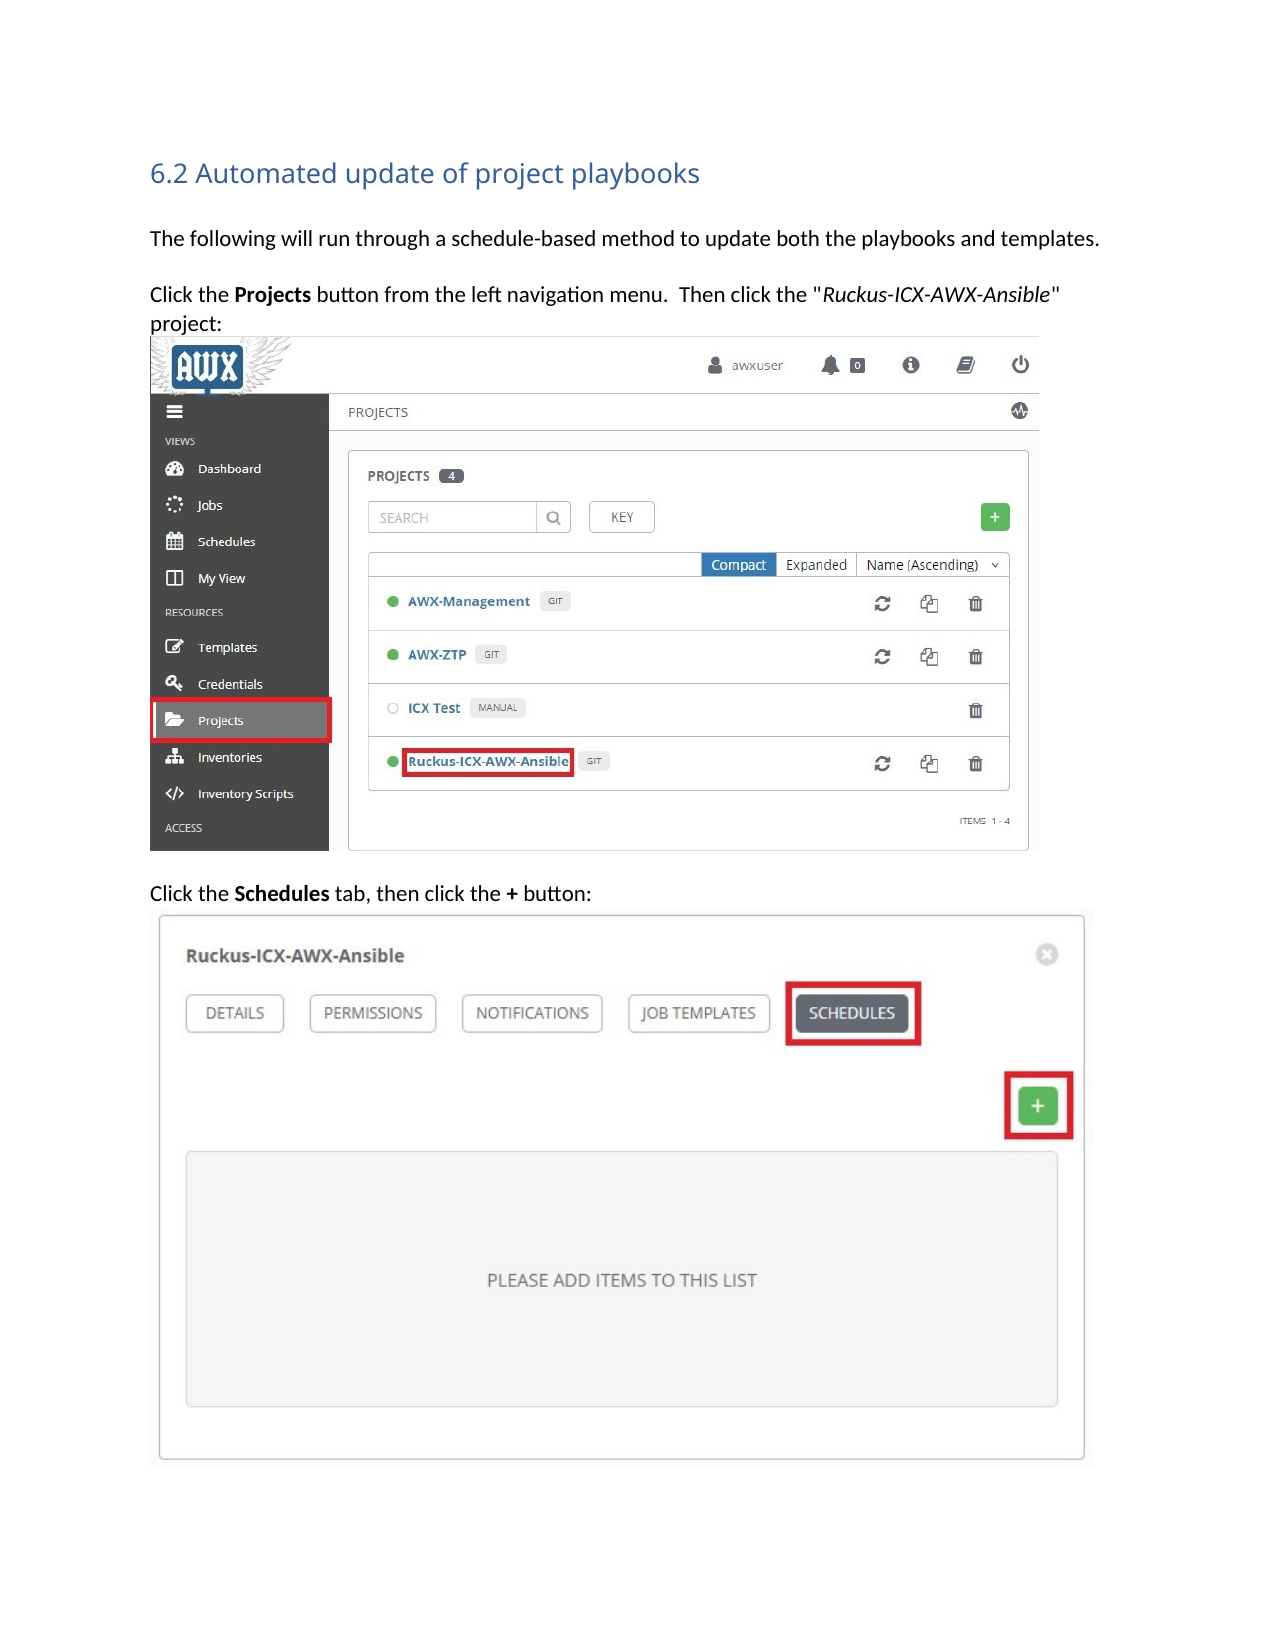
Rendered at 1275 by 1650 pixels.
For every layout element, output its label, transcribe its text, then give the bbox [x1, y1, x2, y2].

text Click the Projects button from the left navigation menu. Then click the "Ruckus-ICX-AWX-Ansible" project: [150, 281, 1125, 337]
text Click the Schedules tab, then click the + button: [150, 879, 1125, 907]
subtitle 6.2 Automated update of project playbooks [150, 154, 1125, 191]
picture [150, 907, 1094, 1469]
picture [150, 336, 1039, 851]
text The following will run through a schedule-based method to update both the playbooks and templates. [150, 224, 1125, 253]
